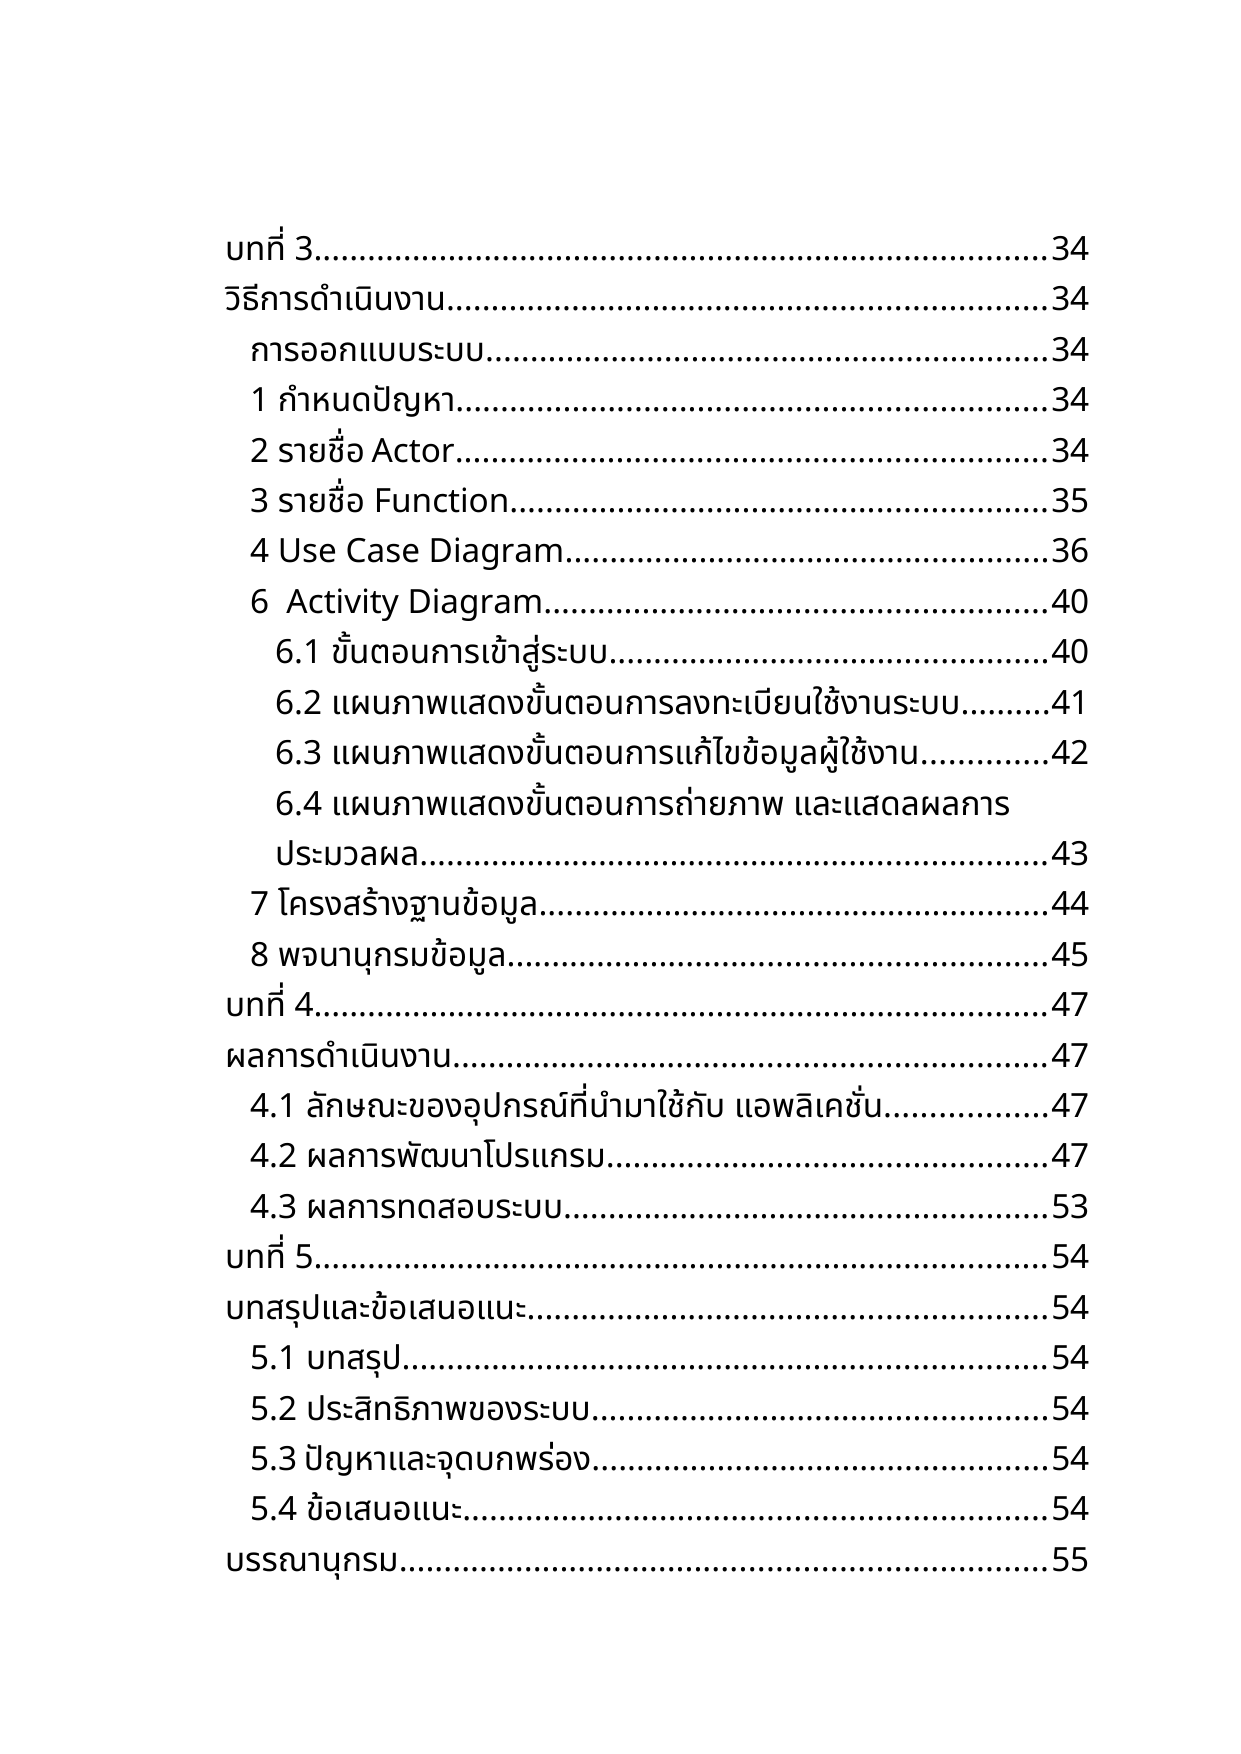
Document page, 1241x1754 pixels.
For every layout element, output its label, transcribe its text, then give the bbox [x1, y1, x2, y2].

text 7 โครงสร้างฐานข้อมูล 44 [250, 880, 1090, 931]
text 4.1 ลักษณะของอุปกรณ์ที่นำมาใช้กับ แอพลิเคชั่น 47 [250, 1082, 1090, 1132]
text 6.3 แผนภาพแสดงขั้นตอนการแก้ไขข้อมูลผู้ใช้งาน 42 [275, 729, 1090, 779]
text วิธีการดำเนินงาน 34 [225, 275, 1090, 326]
text 5.3ปัญหาและจุดบกพร่อง 54 [250, 1435, 1090, 1485]
text 8 พจนานุกรมข้อมูล 45 [250, 931, 1090, 981]
text 3 รายชื่อ Function 35 [250, 477, 1090, 527]
text 6.1 ขั้นตอนการเข้าสู่ระบบ 40 [275, 628, 1090, 679]
text 6.2 แผนภาพแสดงขั้นตอนการลงทะเบียนใช้งานระบบ 41 [275, 679, 1090, 729]
text ผลการดำเนินงาน 47 [225, 1032, 1090, 1082]
text 4 Use Case Diagram 36 [250, 527, 1090, 578]
text 4.2 ผลการพัฒนาโปรแกรม 47 [250, 1132, 1090, 1183]
text บทที่ 5 54 [225, 1233, 1090, 1284]
text 1 กำหนดปัญหา 34 [250, 376, 1090, 427]
text บทที่ 3 34 [225, 225, 1090, 275]
text บทสรุปและข้อเสนอแนะ 54 [225, 1284, 1090, 1334]
text 2 รายชื่อActor 34 [250, 427, 1090, 477]
text 6 Activity Diagram 40 [250, 578, 1090, 628]
text 5.4 ข้อเสนอแนะ 54 [250, 1485, 1090, 1536]
text 5.1 บทสรุป 54 [250, 1334, 1090, 1384]
text 5.2 ประสิทธิภาพของระบบ 54 [250, 1384, 1090, 1435]
text บทที่ 4 47 [225, 981, 1090, 1032]
text การออกแบบระบบ 34 [250, 326, 1090, 376]
text บรรณานุกรม 55 [225, 1536, 1090, 1586]
text 4.3 ผลการทดสอบระบบ 53 [250, 1183, 1090, 1233]
text 6.4 แผนภาพแสดงขั้นตอนการถ่ายภาพ และแสดลผลการประมวลผล 43 [275, 779, 1090, 880]
